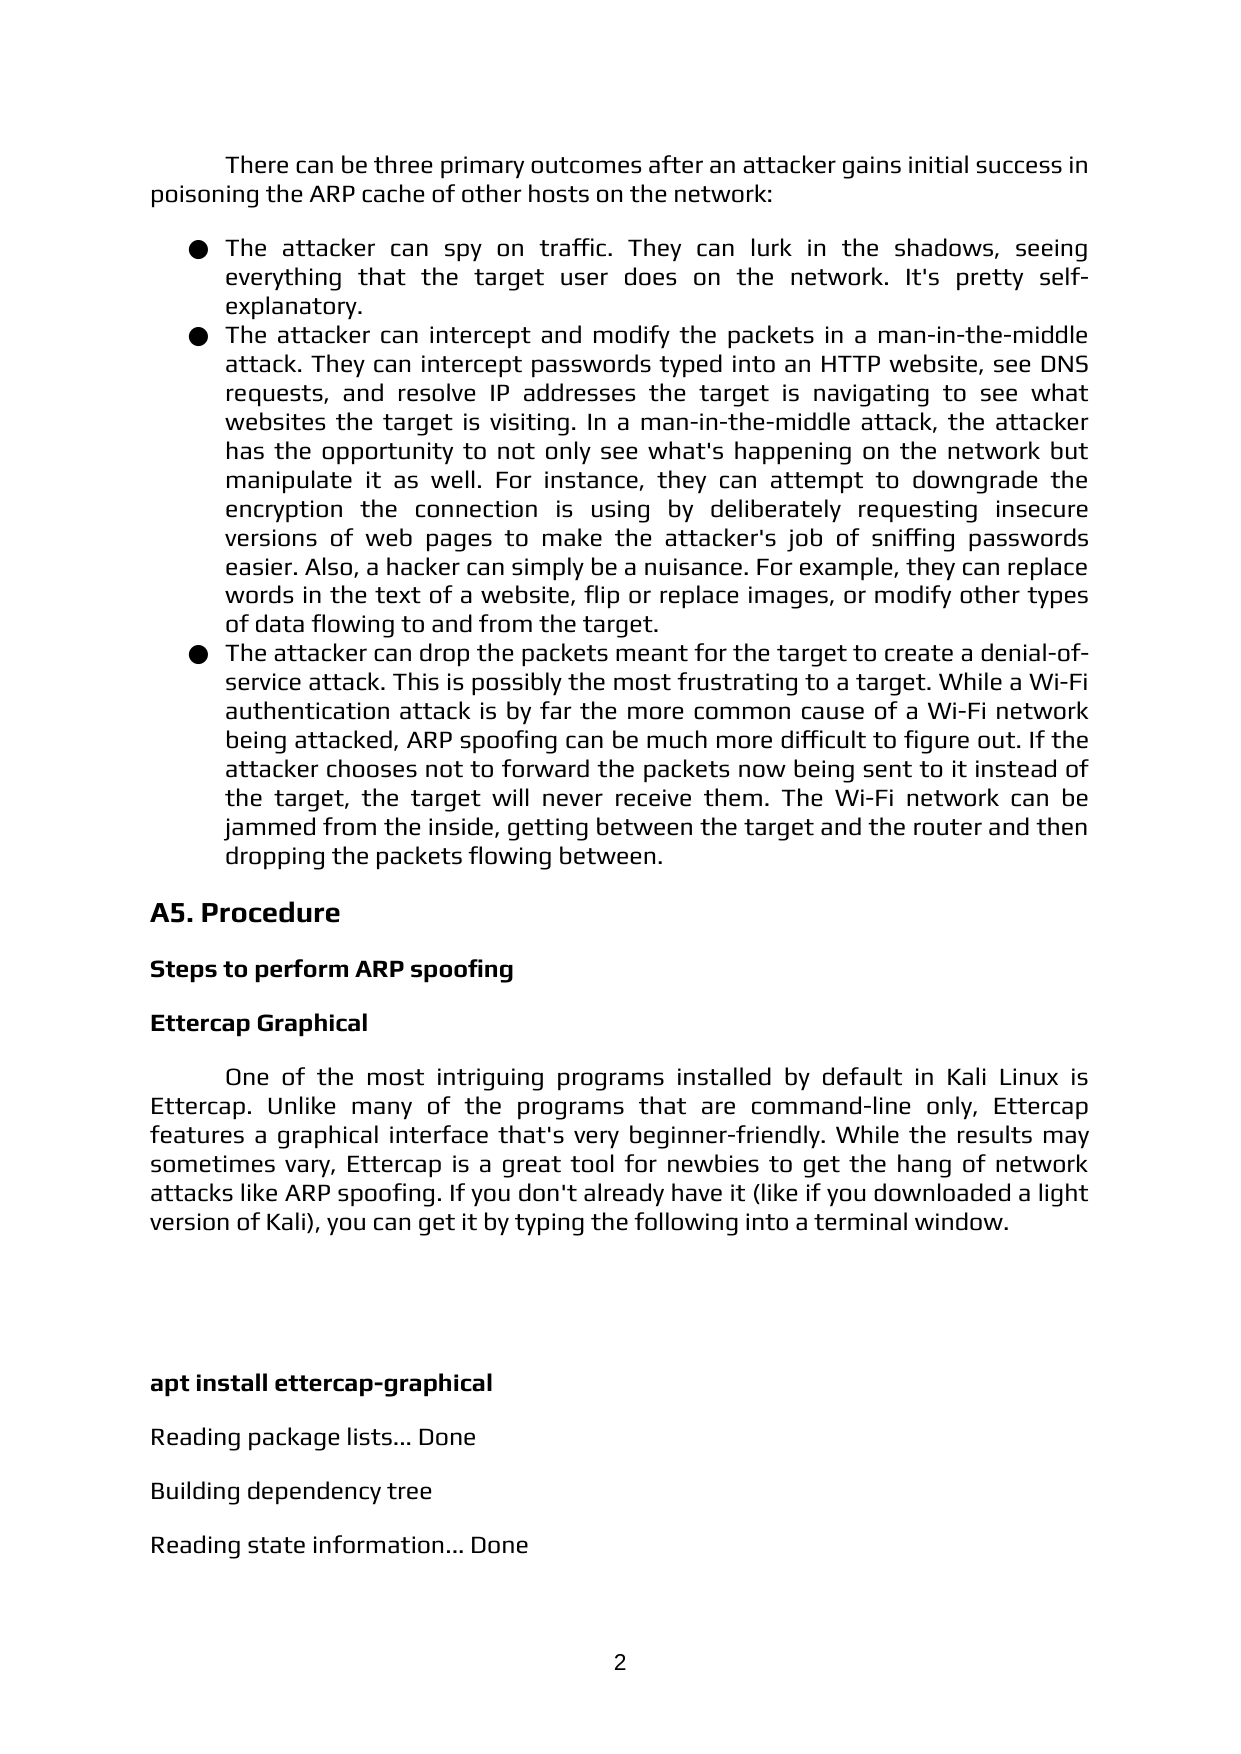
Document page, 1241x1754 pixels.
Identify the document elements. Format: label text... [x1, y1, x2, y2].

text One of the most intriguing programs installed by default in Kali Linux is Ettercap. Unlike many of the programs that are command-line only, Ettercap features a graphical interface that's very beginner-friendly. While the results may sometimes vary, Ettercap is a great tool for newbies to get the hang of network attacks like ARP spoofing. If you don't already have it (like if you downloaded a light version of Kali), you can get it by typing the following into a terminal window. [150, 1062, 1090, 1235]
text A5. Procedure [150, 895, 1090, 929]
list The attacker can spy on traffic. They can lurk in the shadows, seeing everything that the target user does on the network. It's pretty self-explanatory. [187, 233, 1090, 320]
text Ettercap Graphical [150, 1008, 1090, 1037]
text Reading package lists... Done [150, 1422, 1090, 1451]
text Steps to perform ARP spoofing [150, 954, 1090, 983]
text Building dependency tree [150, 1476, 1090, 1505]
text apt install ettercap-graphical [150, 1368, 1090, 1397]
text Reading state information... Done [150, 1530, 1090, 1559]
text There can be three primary outcomes after an attacker gains initial success in poisoning the ARP cache of other hosts on the network: [150, 150, 1090, 208]
list The attacker can drop the packets meant for the target to create a denial-of-service attack. This is possibly the most frustrating to a target. While a Wi-Fi authentication attack is by far the more common cause of a Wi-Fi network being attacked, ARP spoofing can be much more difficult to figure out. If the attacker chooses not to forward the packets now being sent to it instead of the target, the target will never receive them. The Wi-Fi network can be jammed from the inside, getting between the target and the router and then dropping the packets flowing between. [187, 638, 1090, 870]
list The attacker can intercept and modify the packets in a man-in-the-middle attack. They can intercept passwords typed into an HTTP website, see DNS requests, and resolve IP addresses the target is navigating to see what websites the target is visiting. In a man-in-the-middle attack, the attacker has the opportunity to not only see what's happening on the network but manipulate it as well. For instance, they can attempt to downgrade the encryption the connection is using by deliberately requesting insecure versions of web pages to make the attacker's job of sniffing passwords easier. Also, a hacker can simply be a nuisance. For example, they can replace words in the text of a website, flip or replace images, or modify other types of data flowing to and from the target. [187, 320, 1090, 638]
